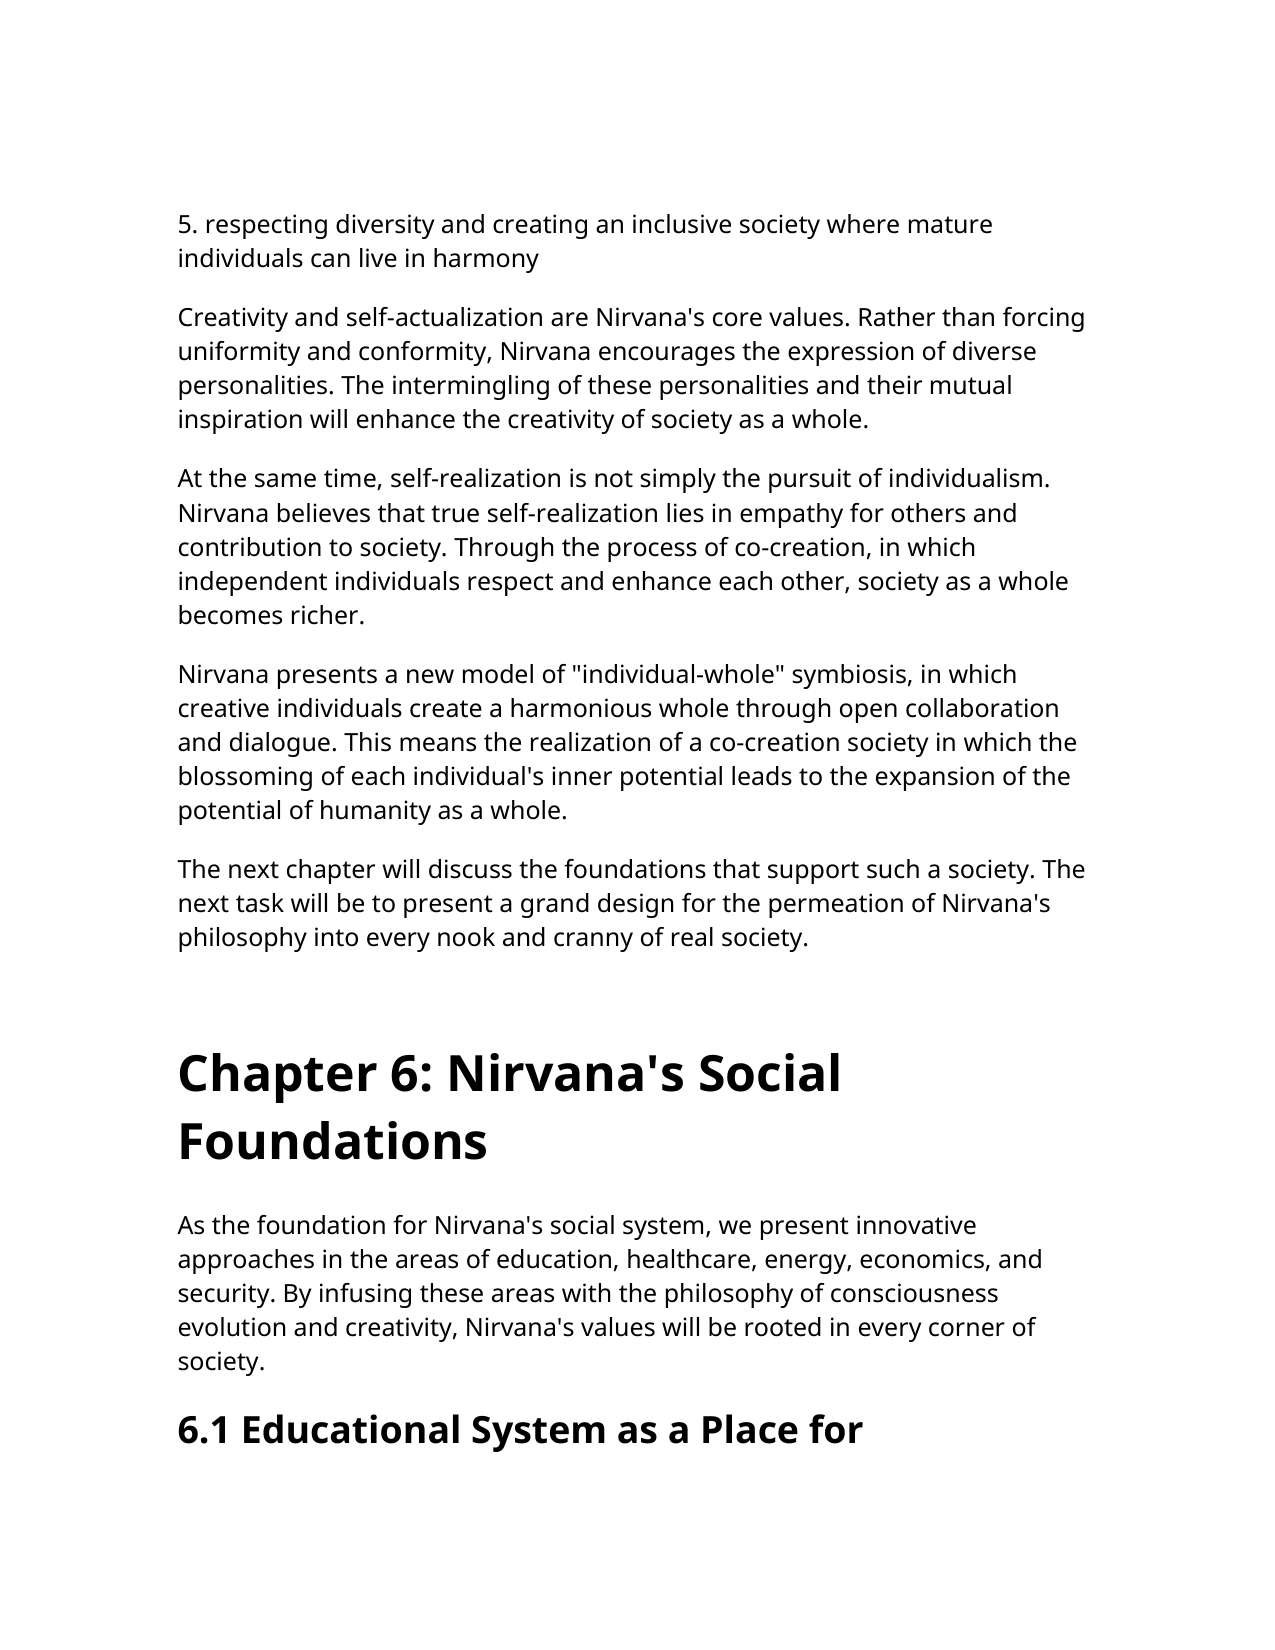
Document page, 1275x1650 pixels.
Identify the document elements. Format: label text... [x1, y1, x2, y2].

text 5. respecting diversity and creating an inclusive society where mature individuals can live in harmony [177, 207, 1098, 275]
text At the same time, self-realization is not simply the pursuit of individualism. Nirvana believes that true self-realization lies in empathy for others and contribution to society. Through the process of co-creation, in which independent individuals respect and enhance each other, society as a whole becomes richer. [177, 461, 1098, 631]
text Chapter 6: Nirvana's Social Foundations [177, 1038, 1098, 1174]
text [177, 1403, 1098, 1454]
text Creativity and self-actualization are Nirvana's core values. Rather than forcing uniformity and conformity, Nirvana encourages the expression of diverse personalities. The intermingling of these personalities and their mutual inspiration will enhance the creativity of society as a whole. [177, 300, 1098, 436]
text The next chapter will discuss the foundations that support such a society. The next task will be to present a grand design for the permeation of Nirvana's philosophy into every nook and cranny of real society. [177, 852, 1098, 954]
text As the foundation for Nirvana's social system, we present innovative approaches in the areas of education, healthcare, energy, economics, and security. By infusing these areas with the philosophy of consciousness evolution and creativity, Nirvana's values will be rooted in every corner of society. [177, 1208, 1098, 1378]
text Nirvana presents a new model of "individual-whole" symbiosis, in which creative individuals create a harmonious whole through open collaboration and dialogue. This means the realization of a co-creation society in which the blossoming of each individual's inner potential leads to the expansion of the potential of humanity as a whole. [177, 656, 1098, 827]
